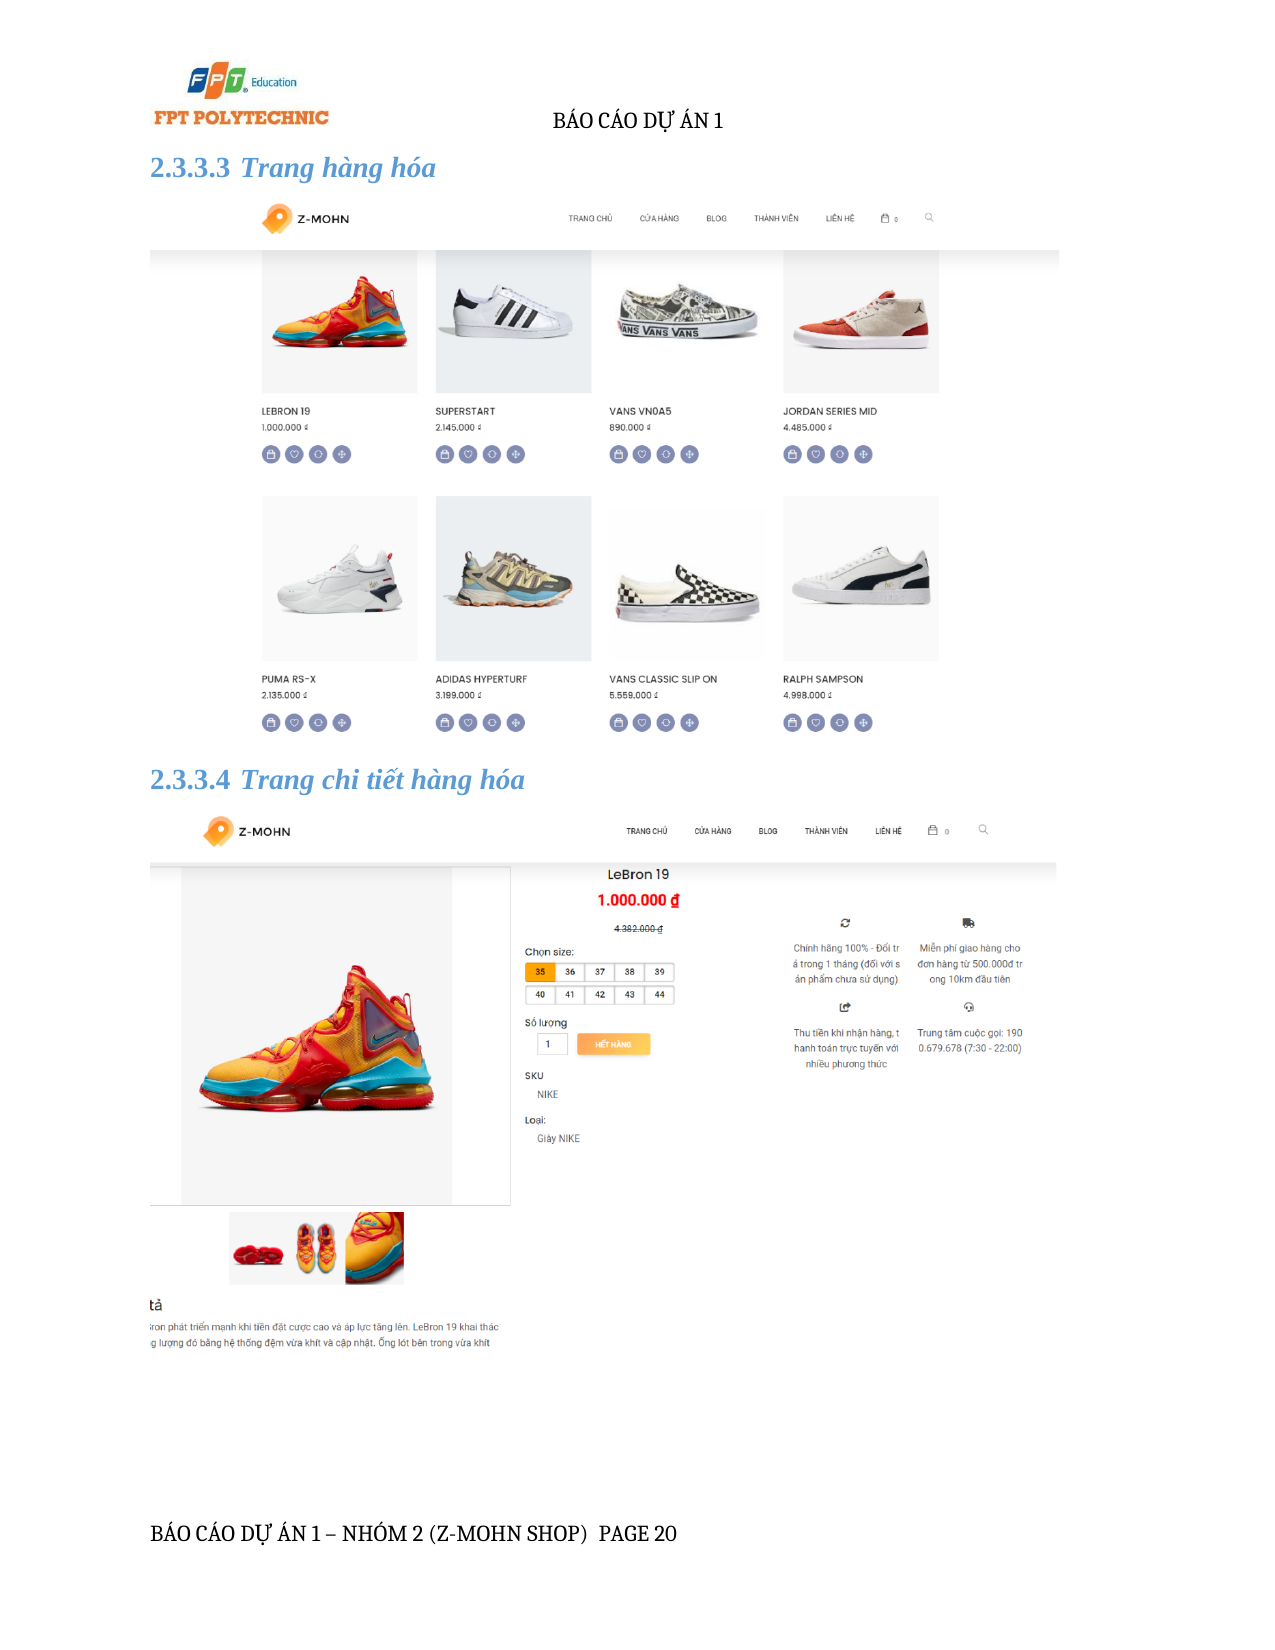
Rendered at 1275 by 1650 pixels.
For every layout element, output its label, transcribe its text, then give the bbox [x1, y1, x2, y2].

subtitle Trang chi tiết hàng hóa [150, 762, 1125, 796]
picture [150, 59, 331, 129]
picture [150, 800, 1057, 1349]
subtitle Trang hàng hóa [150, 150, 1125, 183]
picture [150, 188, 1060, 737]
